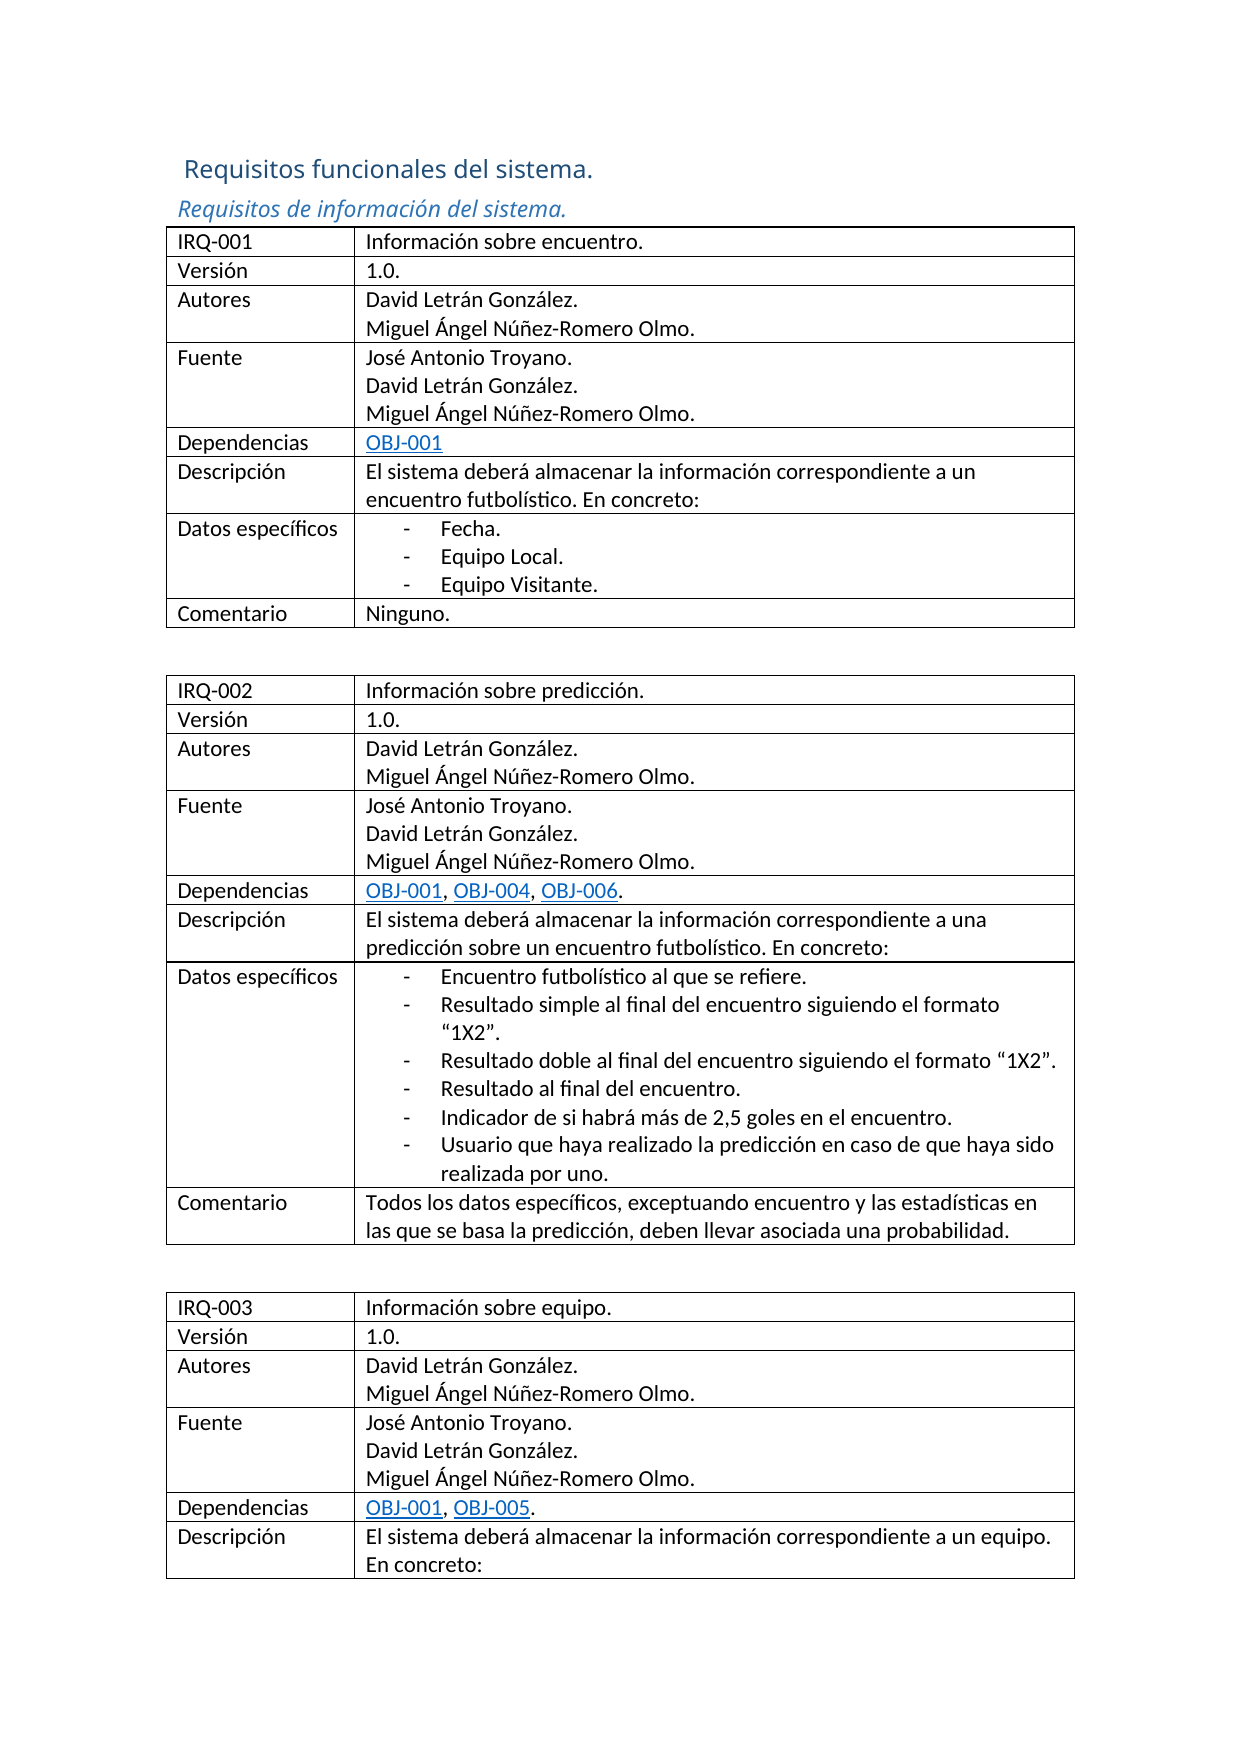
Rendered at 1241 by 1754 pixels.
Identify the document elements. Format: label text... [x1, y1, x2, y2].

table_cell Versión [167, 257, 354, 284]
table_cell José Antonio Troyano. David Letrán González. Miguel Ángel Núñez-Romero Olmo. [355, 1408, 1074, 1492]
table_cell El sistema deberá almacenar la información correspondiente a una predicción sobre un encuentro futbolístico. En concreto: [355, 905, 1074, 961]
table_cell Fuente [167, 1408, 354, 1492]
table_cell Descripción [167, 905, 354, 961]
table_header Información sobre equipo. [355, 1293, 1074, 1321]
table_cell José Antonio Troyano. David Letrán González. Miguel Ángel Núñez-Romero Olmo. [355, 791, 1074, 875]
table_cell Autores [167, 734, 354, 790]
table_cell Encuentro futbolístico al que se refiere. Resultado simple al final del encuentro siguiendo el formato “1X2”. Resultado doble al final del encuentro siguiendo el formato “1X2”. Resultado al final del encuentro. Indicador de si habrá más de 2,5 goles en el encuentro. Usuario que haya realizado la predicción en caso de que haya sido realizada por uno. [355, 963, 1074, 1187]
table_cell Dependencias [167, 428, 354, 456]
table_cell Comentario [167, 599, 354, 627]
table_cell David Letrán González. Miguel Ángel Núñez-Romero Olmo. [355, 1351, 1074, 1407]
table_header IRQ-002 [167, 676, 354, 704]
table_cell Comentario [167, 1188, 354, 1244]
table_cell El sistema deberá almacenar la información correspondiente a un equipo. En concreto: [355, 1522, 1074, 1578]
table_cell David Letrán González. Miguel Ángel Núñez-Romero Olmo. [355, 734, 1074, 790]
table_header Información sobre predicción. [355, 676, 1074, 704]
table_cell Todos los datos específicos, exceptuando encuentro y las estadísticas en las que se basa la predicción, deben llevar asociada una probabilidad. [355, 1188, 1074, 1244]
table_cell Datos específicos [167, 514, 354, 598]
table_cell Autores [167, 1351, 354, 1407]
table_cell Autores [167, 286, 354, 342]
table_cell Descripción [167, 1522, 354, 1578]
subtitle Requisitos funcionales del sistema. [177, 152, 1063, 186]
table_cell José Antonio Troyano. David Letrán González. Miguel Ángel Núñez-Romero Olmo. [355, 343, 1074, 427]
table_cell 1.0. [355, 257, 1074, 284]
table_cell Fuente [167, 791, 354, 875]
table_cell OBJ-001, OBJ-004, OBJ-006. [355, 876, 1074, 904]
table_cell Ninguno. [355, 599, 1074, 627]
table_cell Dependencias [167, 1493, 354, 1521]
table_cell Versión [167, 1322, 354, 1350]
table_header IRQ-001 [167, 228, 354, 256]
table_cell Fecha. Equipo Local. Equipo Visitante. [355, 514, 1074, 598]
table_header Información sobre encuentro. [355, 228, 1074, 256]
table_header IRQ-003 [167, 1293, 354, 1321]
table_cell Fuente [167, 343, 354, 427]
table_cell Descripción [167, 457, 354, 513]
table_cell OBJ-001, OBJ-005. [355, 1493, 1074, 1521]
subtitle Requisitos de información del sistema. [177, 193, 1063, 224]
table_cell 1.0. [355, 1322, 1074, 1350]
table_cell OBJ-001 [355, 428, 1074, 456]
table_cell Versión [167, 705, 354, 733]
table_cell El sistema deberá almacenar la información correspondiente a un encuentro futbolístico. En concreto: [355, 457, 1074, 513]
table_cell 1.0. [355, 705, 1074, 733]
table_cell Datos específicos [167, 963, 354, 1187]
table_cell Dependencias [167, 876, 354, 904]
table_cell David Letrán González. Miguel Ángel Núñez-Romero Olmo. [355, 286, 1074, 342]
